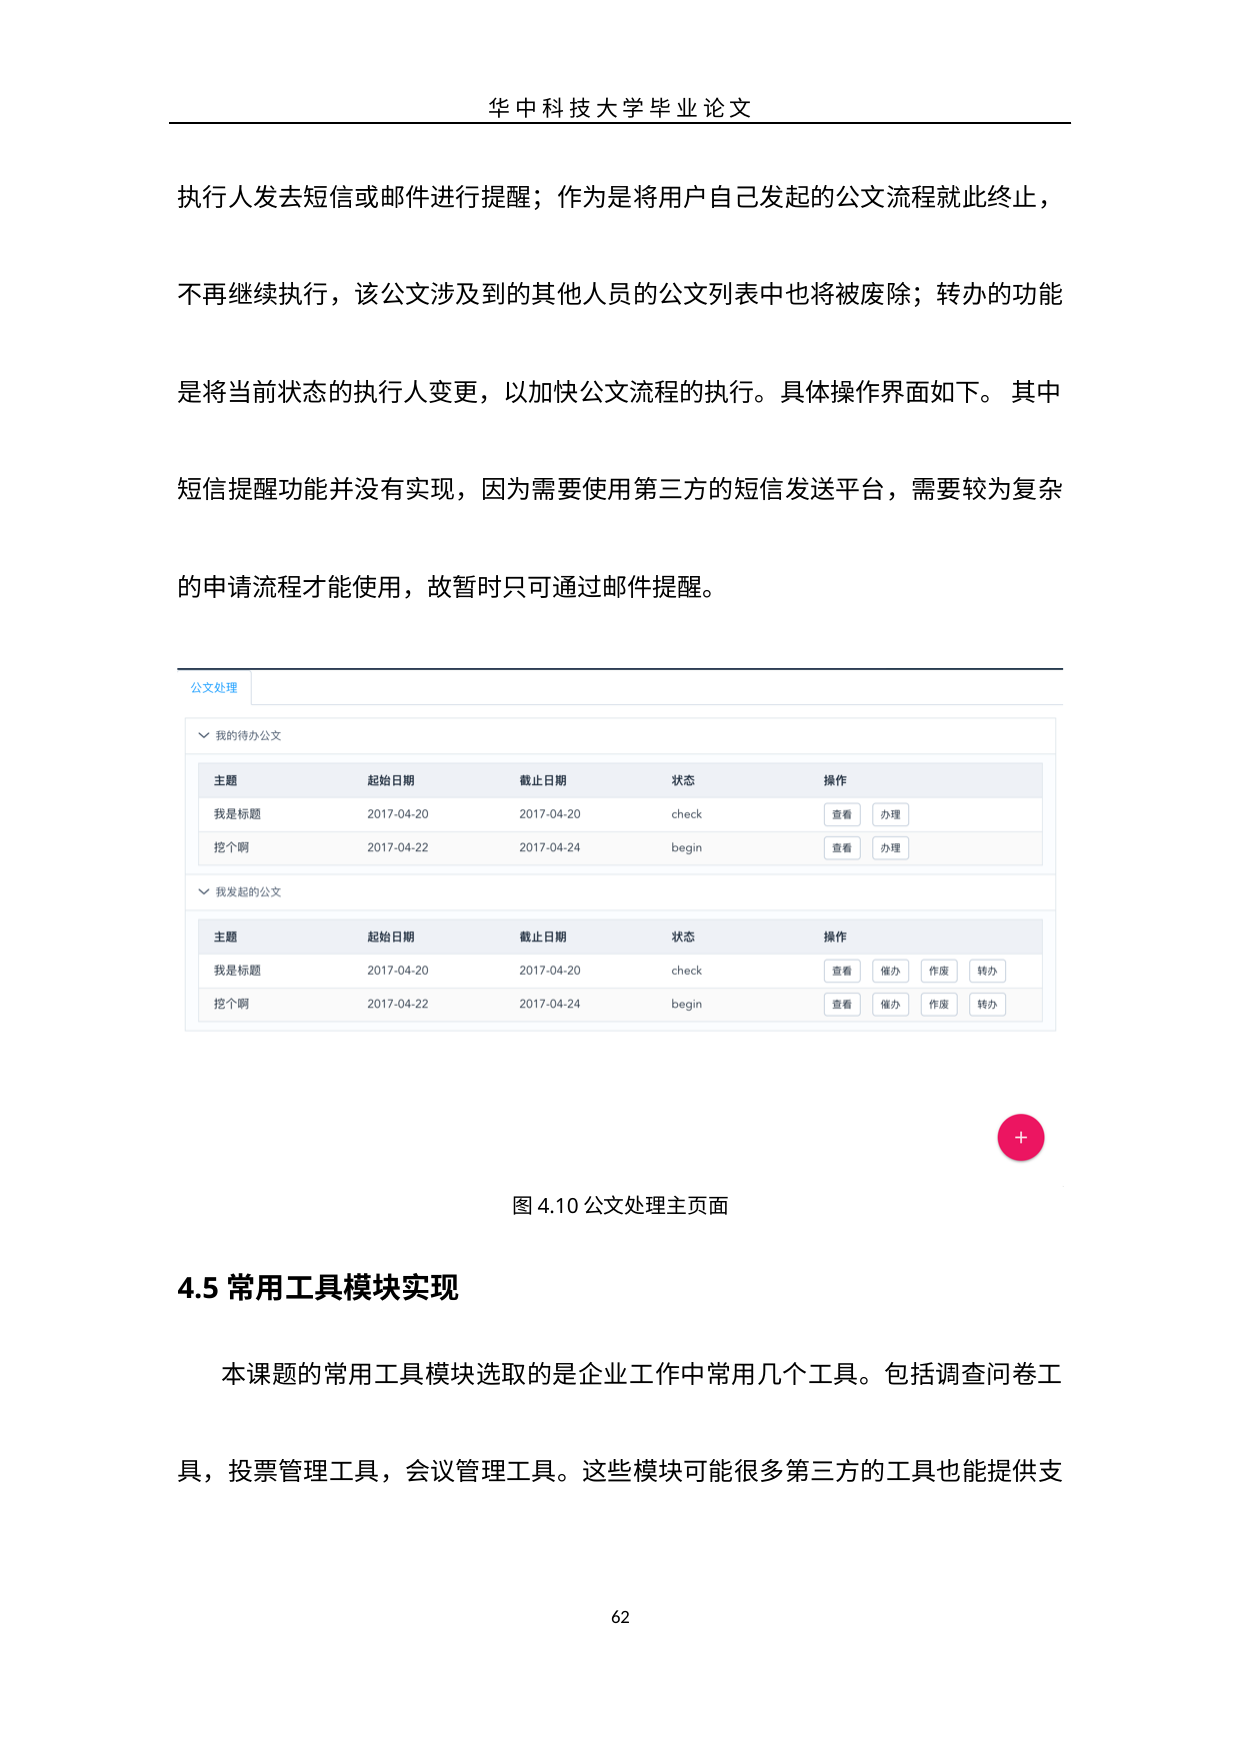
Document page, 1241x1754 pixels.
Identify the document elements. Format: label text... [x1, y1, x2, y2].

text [177, 1340, 1063, 1502]
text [177, 163, 1063, 618]
picture [177, 668, 1064, 1187]
subtitle 4.5 常用工具模块实现 [177, 1253, 1063, 1318]
text 图 4.10公文处理主页面 [177, 1188, 1063, 1221]
